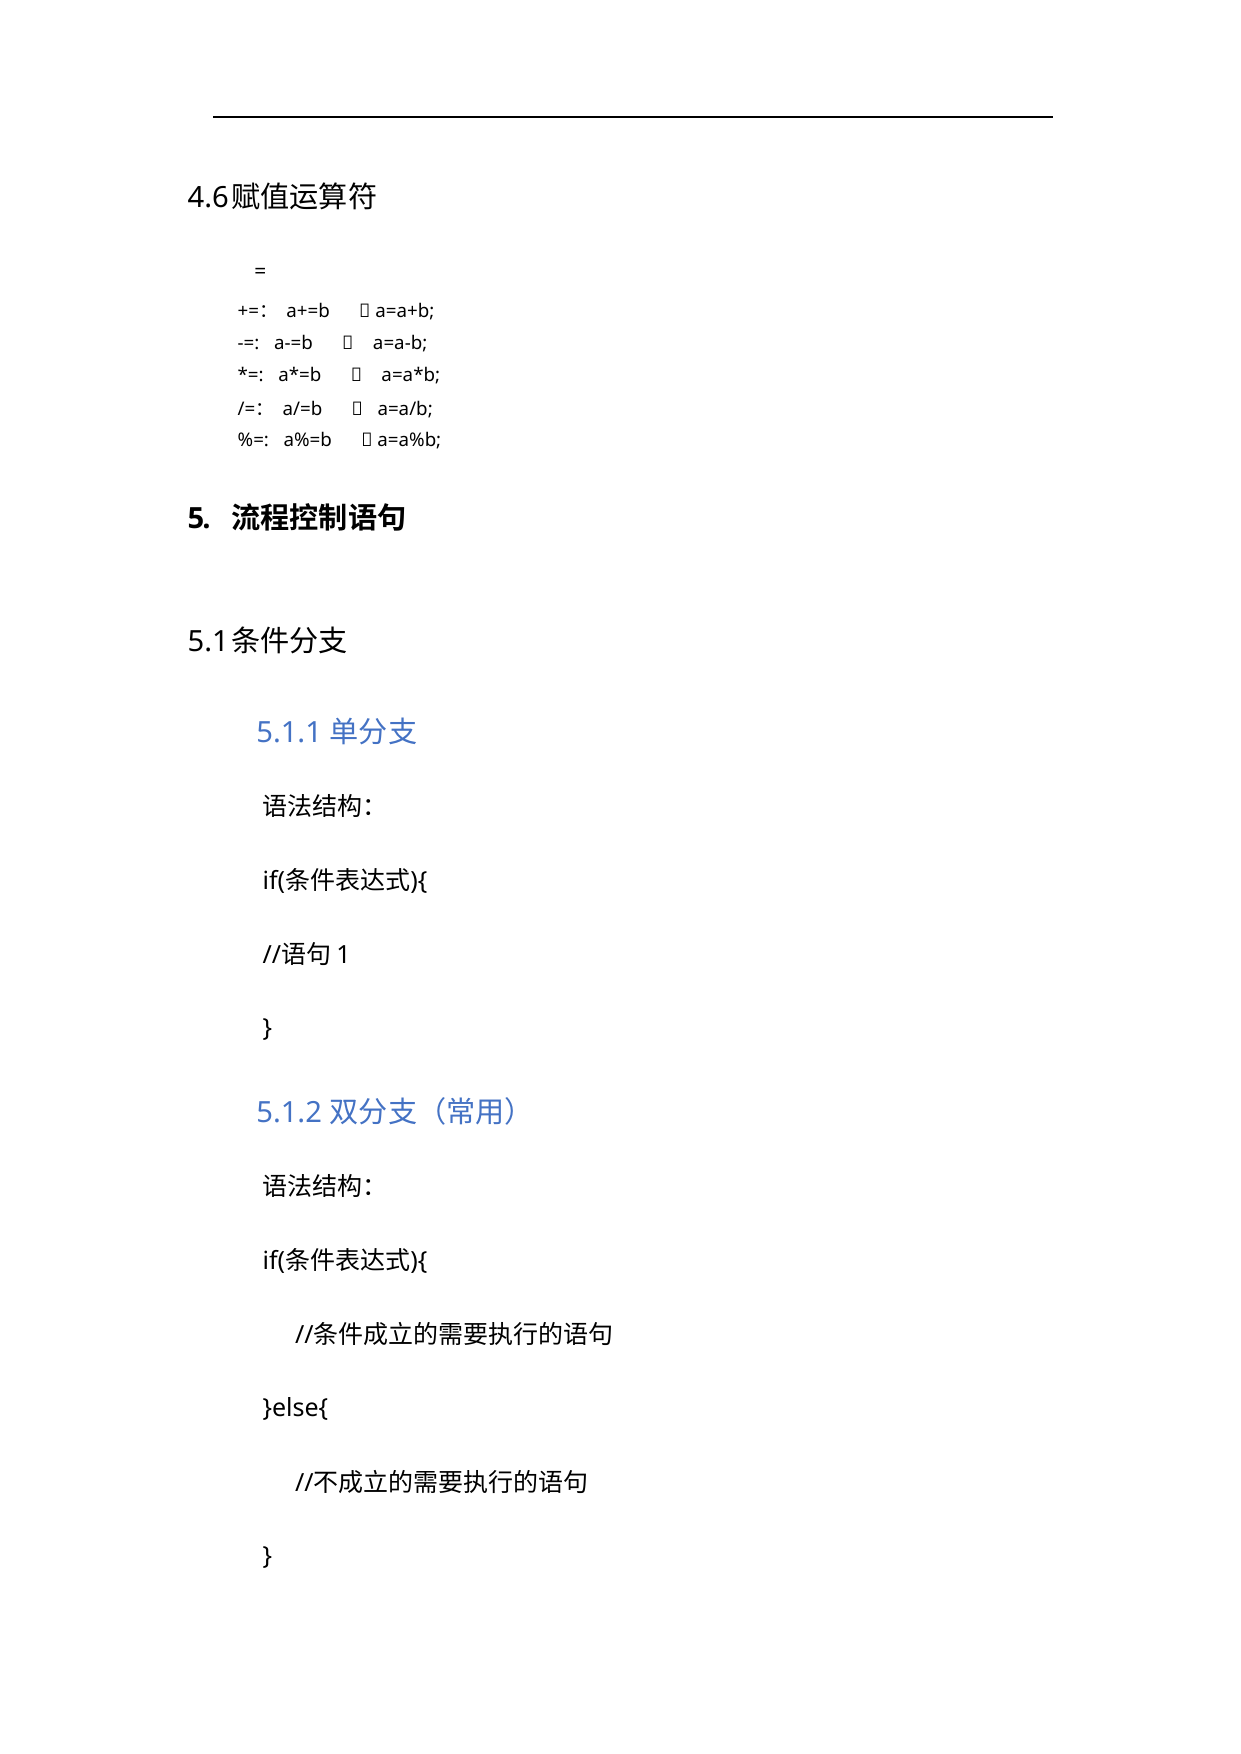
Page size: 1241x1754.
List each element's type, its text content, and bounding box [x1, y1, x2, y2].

text -=: a-=b  a=a-b; [237, 326, 1053, 358]
text +=： a+=b  a=a+b; [237, 293, 1053, 326]
subtitle 5.1.1 单分支 [212, 698, 1053, 763]
subtitle 流程控制语句 [187, 483, 1053, 548]
text if(条件表达式){ [212, 846, 1053, 911]
text } [212, 1522, 1053, 1587]
text 语法结构： [212, 772, 1053, 837]
text } [212, 994, 1053, 1059]
text /=： a/=b  a=a/b; [237, 391, 1053, 423]
text //条件成立的需要执行的语句 [212, 1301, 1053, 1366]
subtitle 赋值运算符 [187, 162, 1053, 227]
text //不成立的需要执行的语句 [212, 1448, 1053, 1513]
text 语法结构： [212, 1152, 1053, 1217]
text %=: a%=b  a=a%b; [237, 423, 1053, 456]
text *=: a*=b  a=a*b; [237, 358, 1053, 391]
subtitle 条件分支 [187, 606, 1053, 671]
text }else{ [212, 1374, 1053, 1439]
subtitle 5.1.2 双分支（常用） [212, 1078, 1053, 1143]
text if(条件表达式){ [212, 1226, 1053, 1291]
text //语句1 [212, 921, 1053, 986]
text = [212, 254, 1053, 286]
